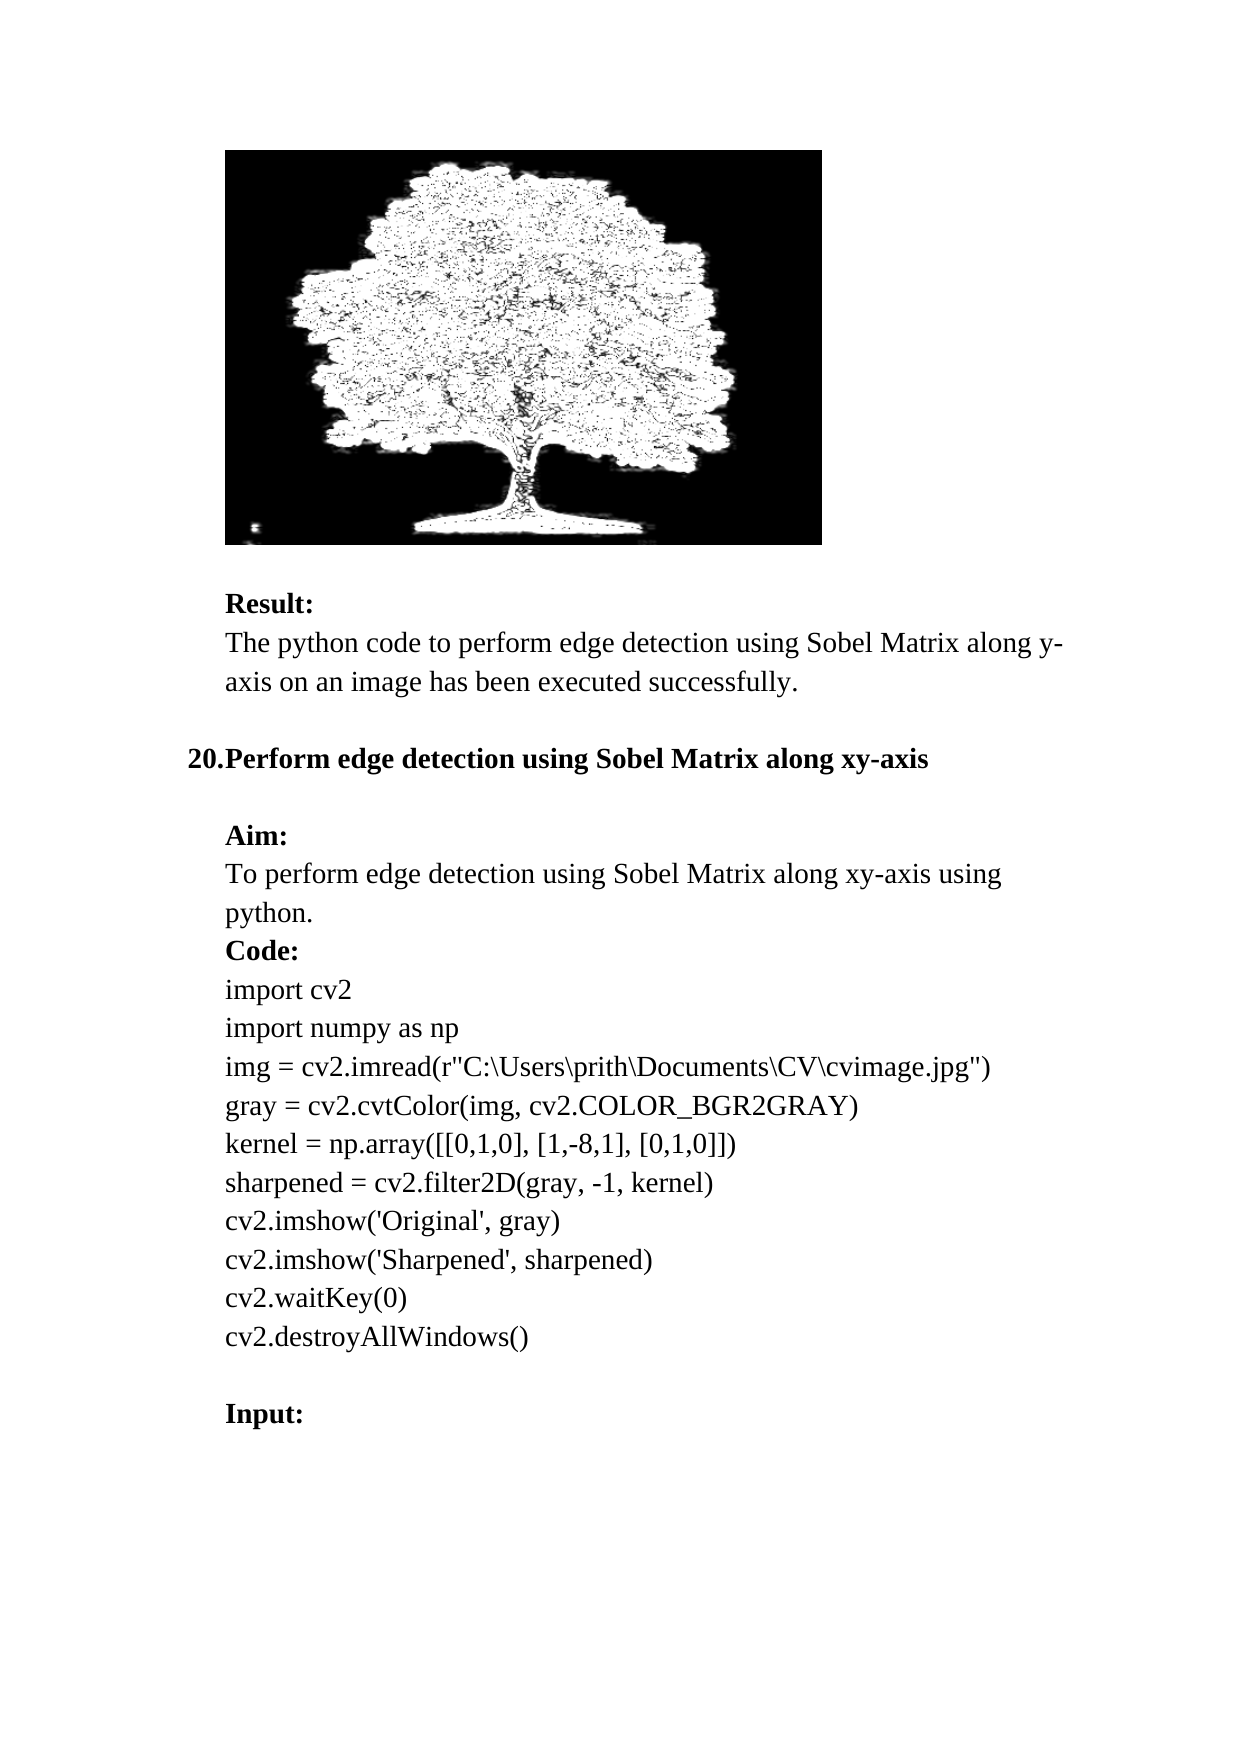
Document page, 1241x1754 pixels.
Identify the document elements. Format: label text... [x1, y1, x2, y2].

list The python code to perform edge detection using Sobel Matrix along y-axis on an image has been executed successfully. [225, 625, 1090, 697]
list Result: [225, 587, 1090, 620]
list import numpy as np [225, 1011, 1090, 1044]
list cv2.waitKey(0) [225, 1280, 1090, 1314]
list To perform edge detection using Sobel Matrix along xy-axis using python. [225, 856, 1090, 928]
list Aim: [225, 818, 1090, 851]
picture [225, 150, 822, 545]
list Perform edge detection using Sobel Matrix along xy-axis [187, 741, 1090, 774]
list import cv2 [225, 972, 1090, 1006]
list cv2.imshow('Original', gray) [225, 1203, 1090, 1237]
list img = cv2.imread(r"C:\Users\prith\Documents\CV\cvimage.jpg") [225, 1049, 1090, 1083]
list gray = cv2.cvtColor(img, cv2.COLOR_BGR2GRAY) [225, 1088, 1090, 1121]
list Code: [225, 933, 1090, 967]
list sharpened = cv2.filter2D(gray, -1, kernel) [225, 1165, 1090, 1198]
list kernel = np.array([[0,1,0], [1,-8,1], [0,1,0]]) [225, 1126, 1090, 1160]
list cv2.destroyAllWindows() [225, 1319, 1090, 1352]
list cv2.imshow('Sharpened', sharpened) [225, 1242, 1090, 1275]
list Input: [225, 1396, 1090, 1429]
